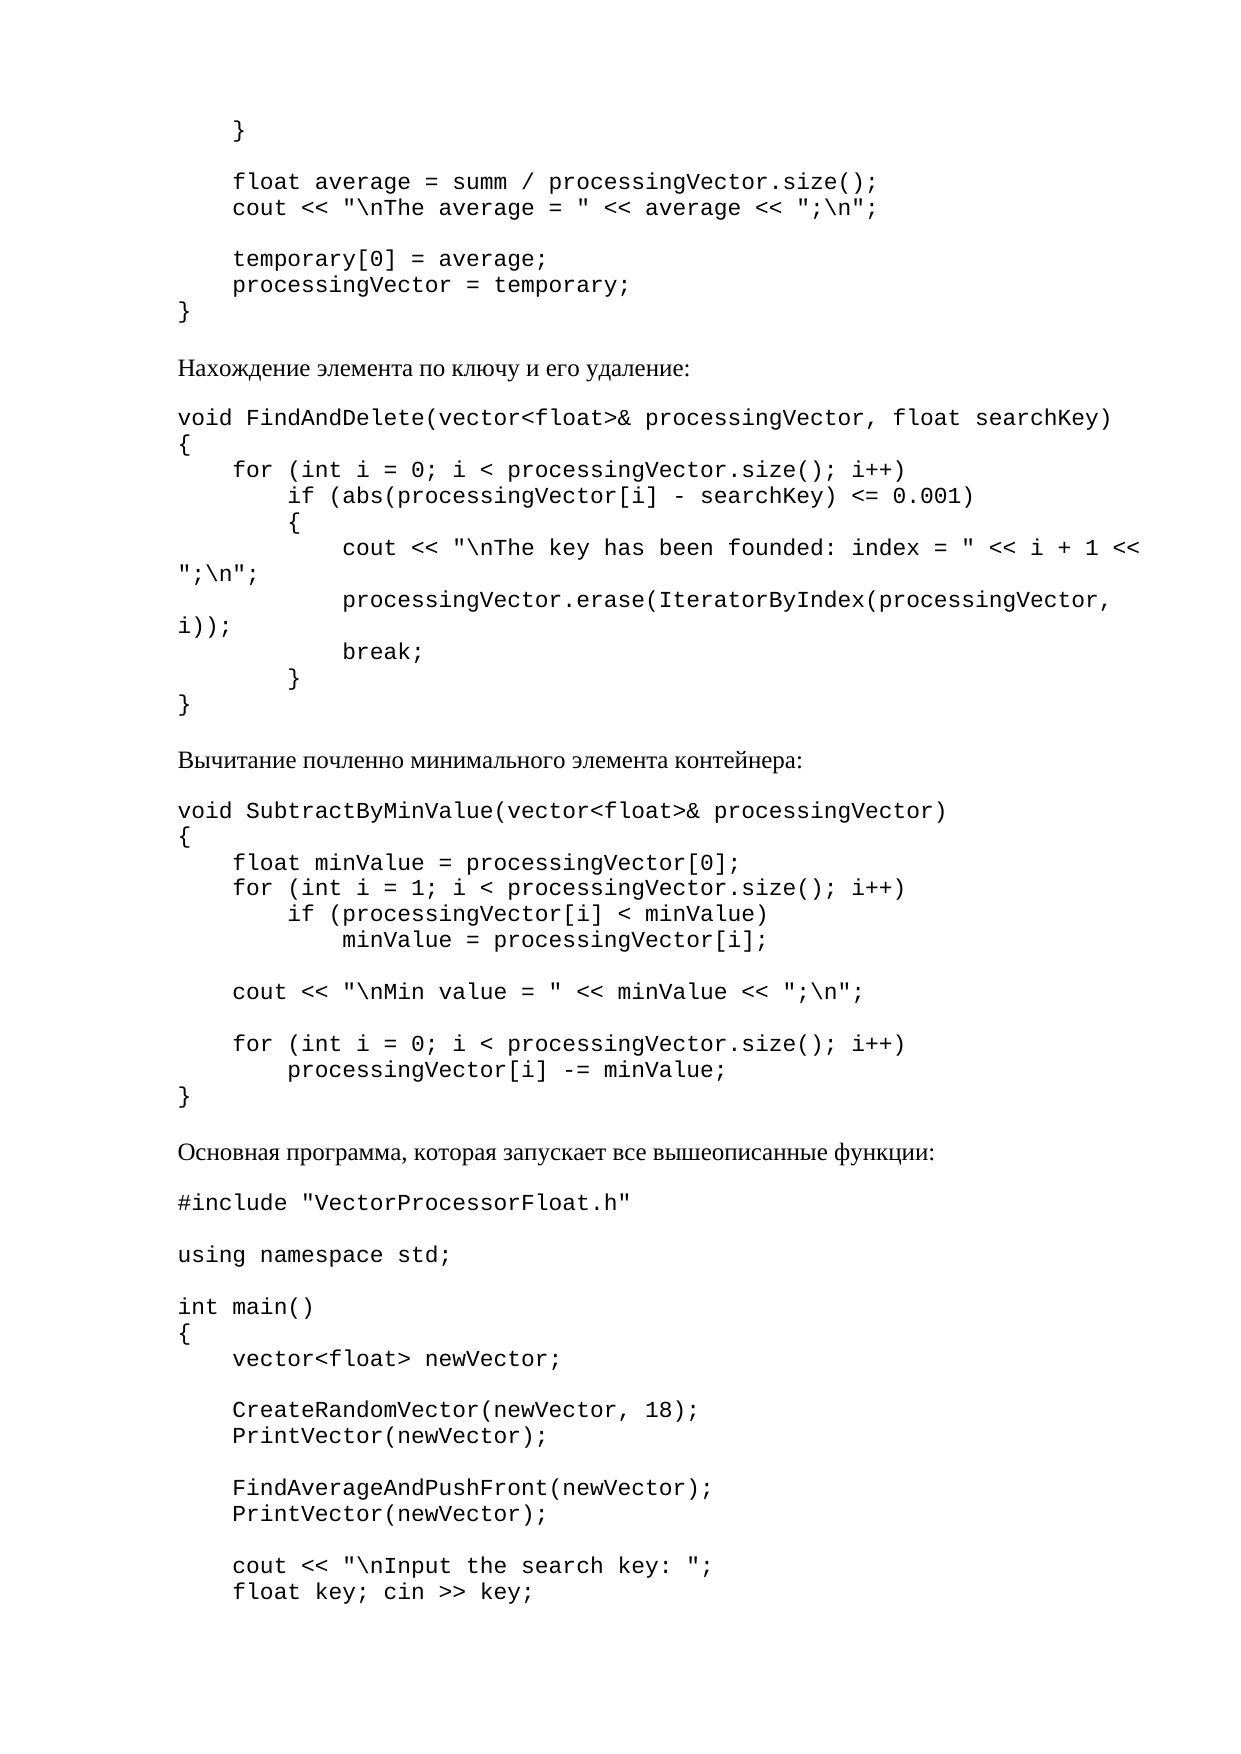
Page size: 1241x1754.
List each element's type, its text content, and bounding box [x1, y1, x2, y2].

text cout << "\nInput the search key: "; [177, 1554, 1152, 1580]
text processingVector.erase(IteratorByIndex(processingVector, i)); [177, 588, 1152, 640]
text } [177, 300, 1152, 326]
text } [177, 666, 1152, 692]
text cout << "\nMin value = " << minValue << ";\n"; [177, 981, 1152, 1006]
text } [177, 692, 1152, 718]
text Основная программа, которая запускает все вышеописанные функции: [177, 1137, 1152, 1166]
text CreateRandomVector(newVector, 18); [177, 1399, 1152, 1425]
text { [177, 1321, 1152, 1347]
text float average = summ / processingVector.size(); [177, 170, 1152, 196]
text int main() [177, 1295, 1152, 1321]
text for (int i = 0; i < processingVector.size(); i++) [177, 1032, 1152, 1058]
text Вычитание почленно минимального элемента контейнера: [177, 745, 1152, 774]
text { [177, 510, 1152, 536]
text processingVector[i] -= minValue; [177, 1058, 1152, 1084]
text { [177, 433, 1152, 458]
text for (int i = 0; i < processingVector.size(); i++) [177, 458, 1152, 484]
text { [177, 825, 1152, 851]
text break; [177, 640, 1152, 666]
text temporary[0] = average; [177, 248, 1152, 274]
text minValue = processingVector[i]; [177, 929, 1152, 954]
text void SubtractByMinValue(vector<float>& processingVector) [177, 799, 1152, 825]
text if (abs(processingVector[i] - searchKey) <= 0.001) [177, 484, 1152, 510]
text float minValue = processingVector[0]; [177, 851, 1152, 877]
text } [177, 1084, 1152, 1110]
text cout << "\nThe average = " << average << ";\n"; [177, 196, 1152, 222]
text PrintVector(newVector); [177, 1502, 1152, 1528]
text processingVector = temporary; [177, 274, 1152, 300]
text cout << "\nThe key has been founded: index = " << i + 1 << ";\n"; [177, 536, 1152, 588]
text using namespace std; [177, 1243, 1152, 1269]
text PrintVector(newVector); [177, 1425, 1152, 1451]
text vector<float> newVector; [177, 1347, 1152, 1373]
text void FindAndDelete(vector<float>& processingVector, float searchKey) [177, 407, 1152, 433]
text Нахождение элемента по ключу и его удаление: [177, 353, 1152, 382]
text } [177, 118, 1152, 144]
text for (int i = 1; i < processingVector.size(); i++) [177, 877, 1152, 903]
text if (processingVector[i] < minValue) [177, 903, 1152, 929]
text float key; cin >> key; [177, 1580, 1152, 1606]
text FindAverageAndPushFront(newVector); [177, 1477, 1152, 1502]
text #include "VectorProcessorFloat.h" [177, 1191, 1152, 1217]
